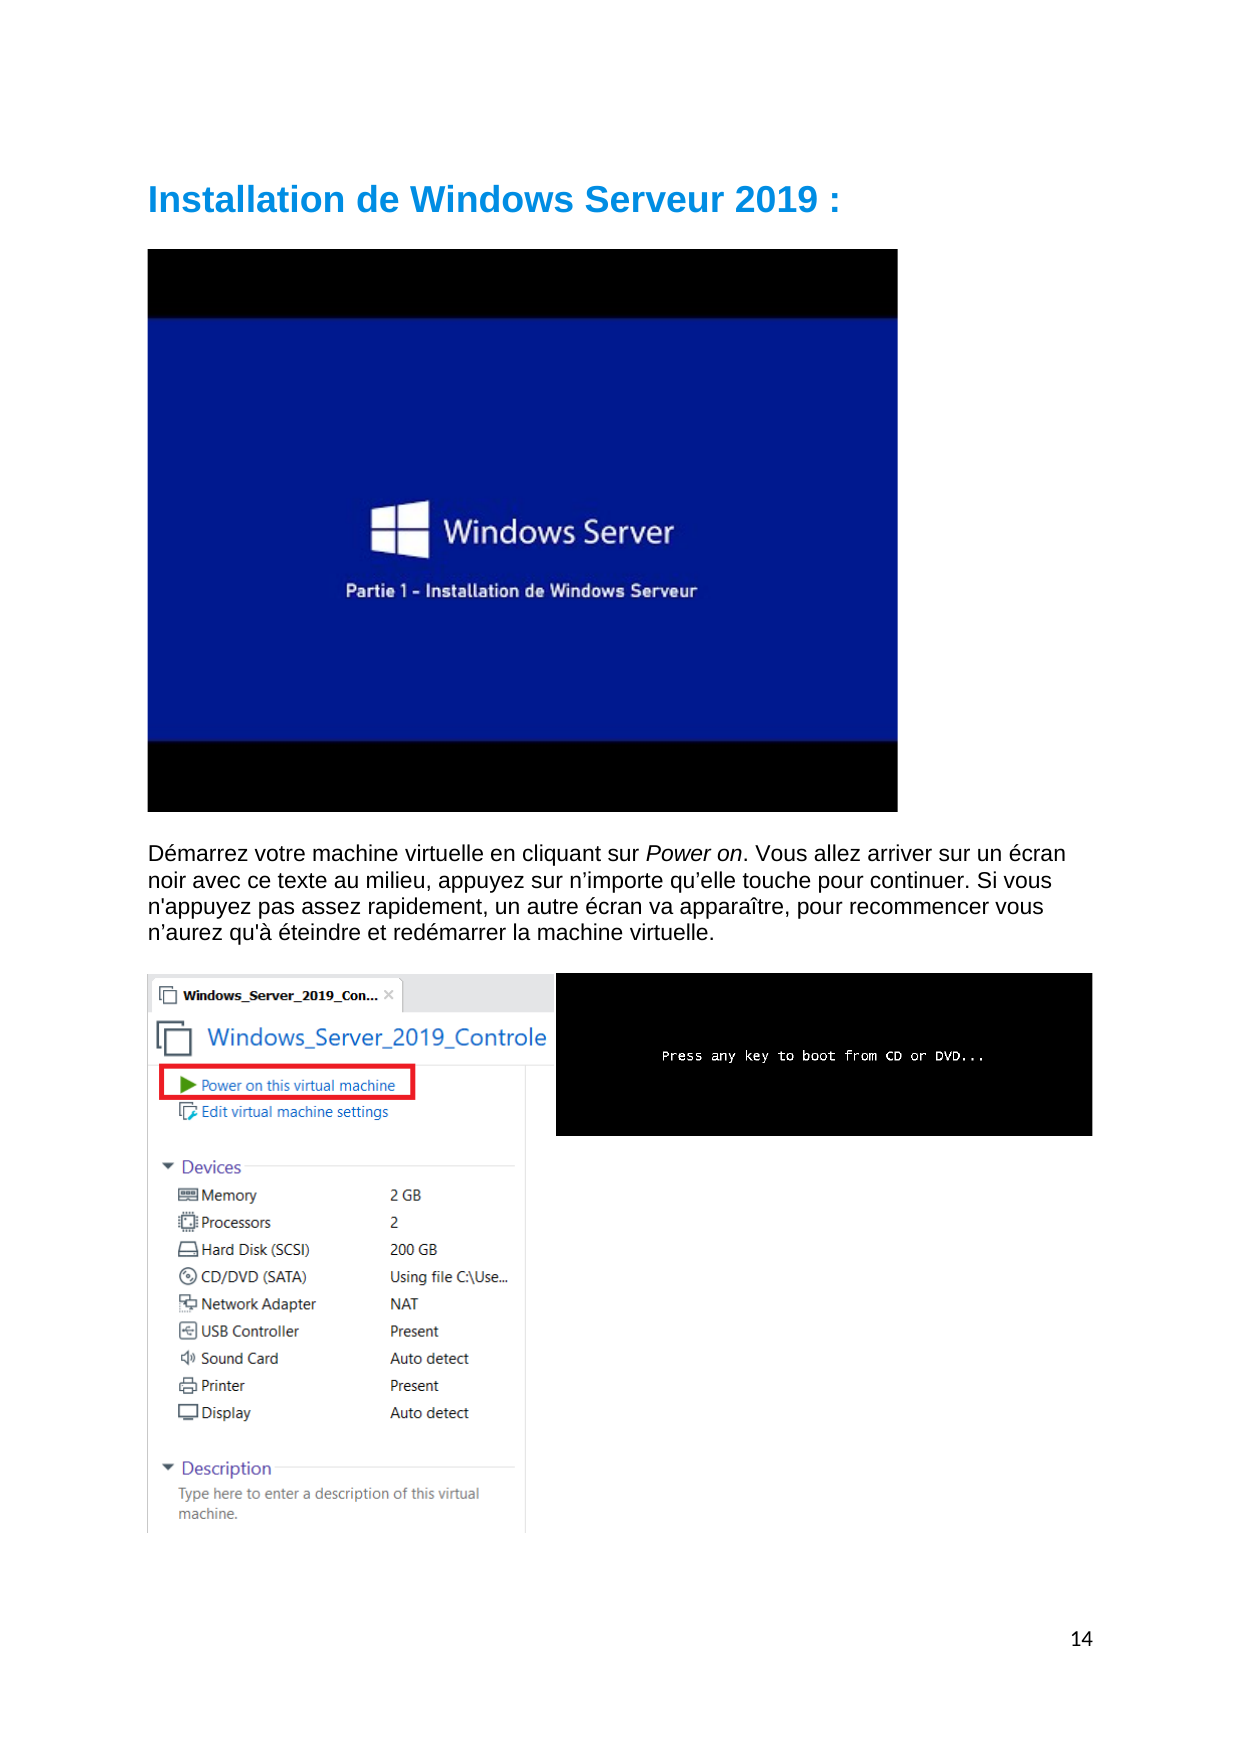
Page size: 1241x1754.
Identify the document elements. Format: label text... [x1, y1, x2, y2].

text Démarrez votre machine virtuelle en cliquant sur Power on. Vous allez arriver sur un écran noir avec ce texte au milieu, appuyez sur n’importe qu’elle touche pour continuer. Si vous n'appuyez pas assez rapidement, un autre écran va apparaître, pour recommencer vous n’aurez qu'à éteindre et redémarrer la machine virtuelle. [148, 840, 1093, 946]
subtitle Installation de Windows Serveur 2019 : [148, 177, 1093, 220]
picture [147, 974, 554, 1533]
picture [147, 249, 898, 812]
picture [556, 973, 1093, 1136]
